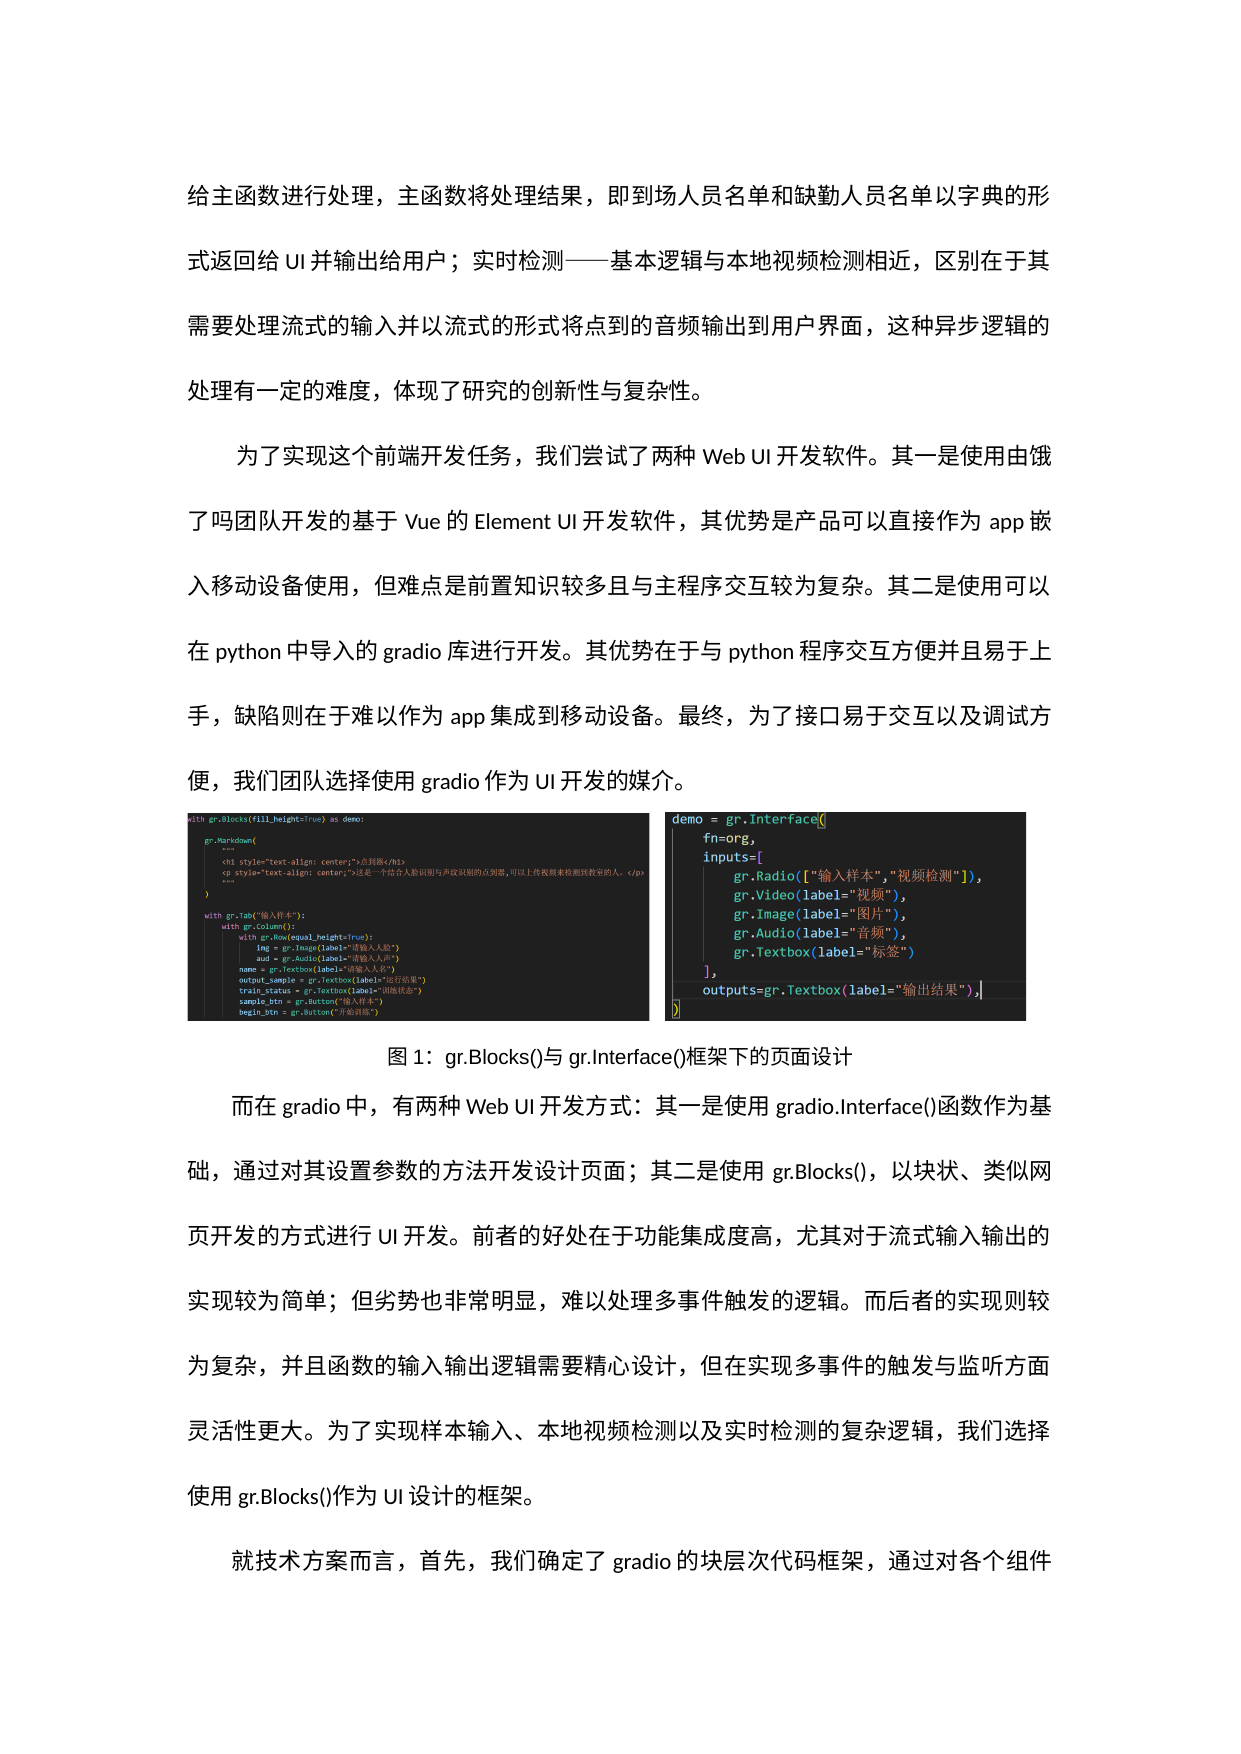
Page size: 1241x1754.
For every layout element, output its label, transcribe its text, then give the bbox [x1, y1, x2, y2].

text 而在gradio中，有两种Web UI开发方式：其一是使用gradio.Interface()函数作为基础，通过对其设置参数的方法开发设计页面；其二是使用gr.Blocks()，以块状、类似网页开发的方式进行UI开发。前者的好处在于功能集成度高，尤其对于流式输入输出的实现较为简单；但劣势也非常明显，难以处理多事件触发的逻辑。而后者的实现则较为复杂，并且函数的输入输出逻辑需要精心设计，但在实现多事件的触发与监听方面灵活性更大。为了实现样本输入、本地视频检测以及实时检测的复杂逻辑，我们选择使用gr.Blocks()作为UI设计的框架。 [187, 1072, 1053, 1527]
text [187, 162, 1053, 422]
picture [665, 812, 1027, 1021]
text 图 1：gr.Blocks()与gr.Interface()框架下的页面设计 [187, 1039, 1053, 1072]
text 为了实现这个前端开发任务，我们尝试了两种Web UI开发软件。其一是使用由饿了吗团队开发的基于Vue的Element UI开发软件，其优势是产品可以直接作为app嵌入移动设备使用，但难点是前置知识较多且与主程序交互较为复杂。其二是使用可以在python中导入的gradio 库进行开发。其优势在于与python程序交互方便并且易于上手，缺陷则在于难以作为app集成到移动设备。最终，为了接口易于交互以及调试方便，我们团队选择使用gradio作为UI开发的媒介。 [187, 422, 1053, 812]
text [187, 1527, 1053, 1592]
picture [187, 813, 650, 1021]
